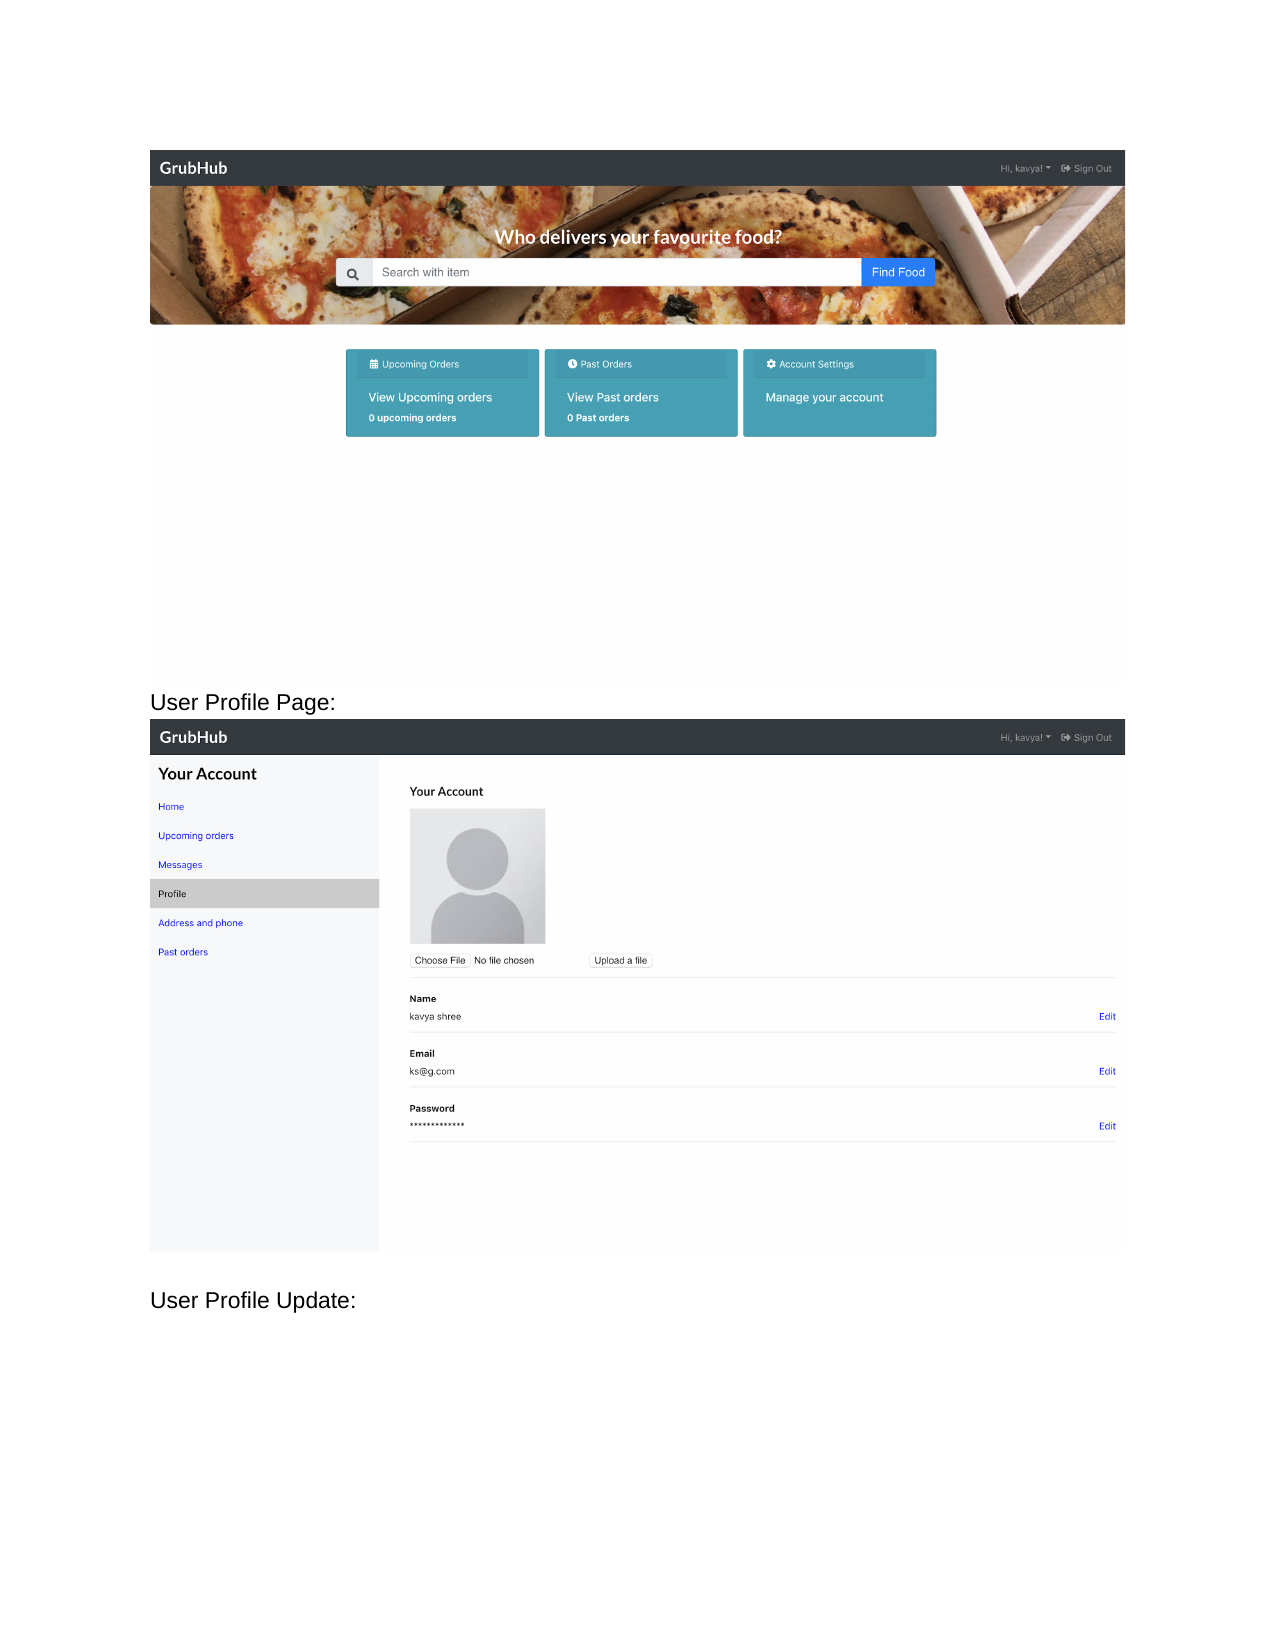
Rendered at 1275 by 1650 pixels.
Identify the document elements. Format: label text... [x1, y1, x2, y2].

picture [150, 150, 1125, 686]
text User Profile Update: [150, 1287, 1125, 1313]
picture [150, 719, 1125, 1253]
text User Profile Page: [150, 689, 1125, 716]
